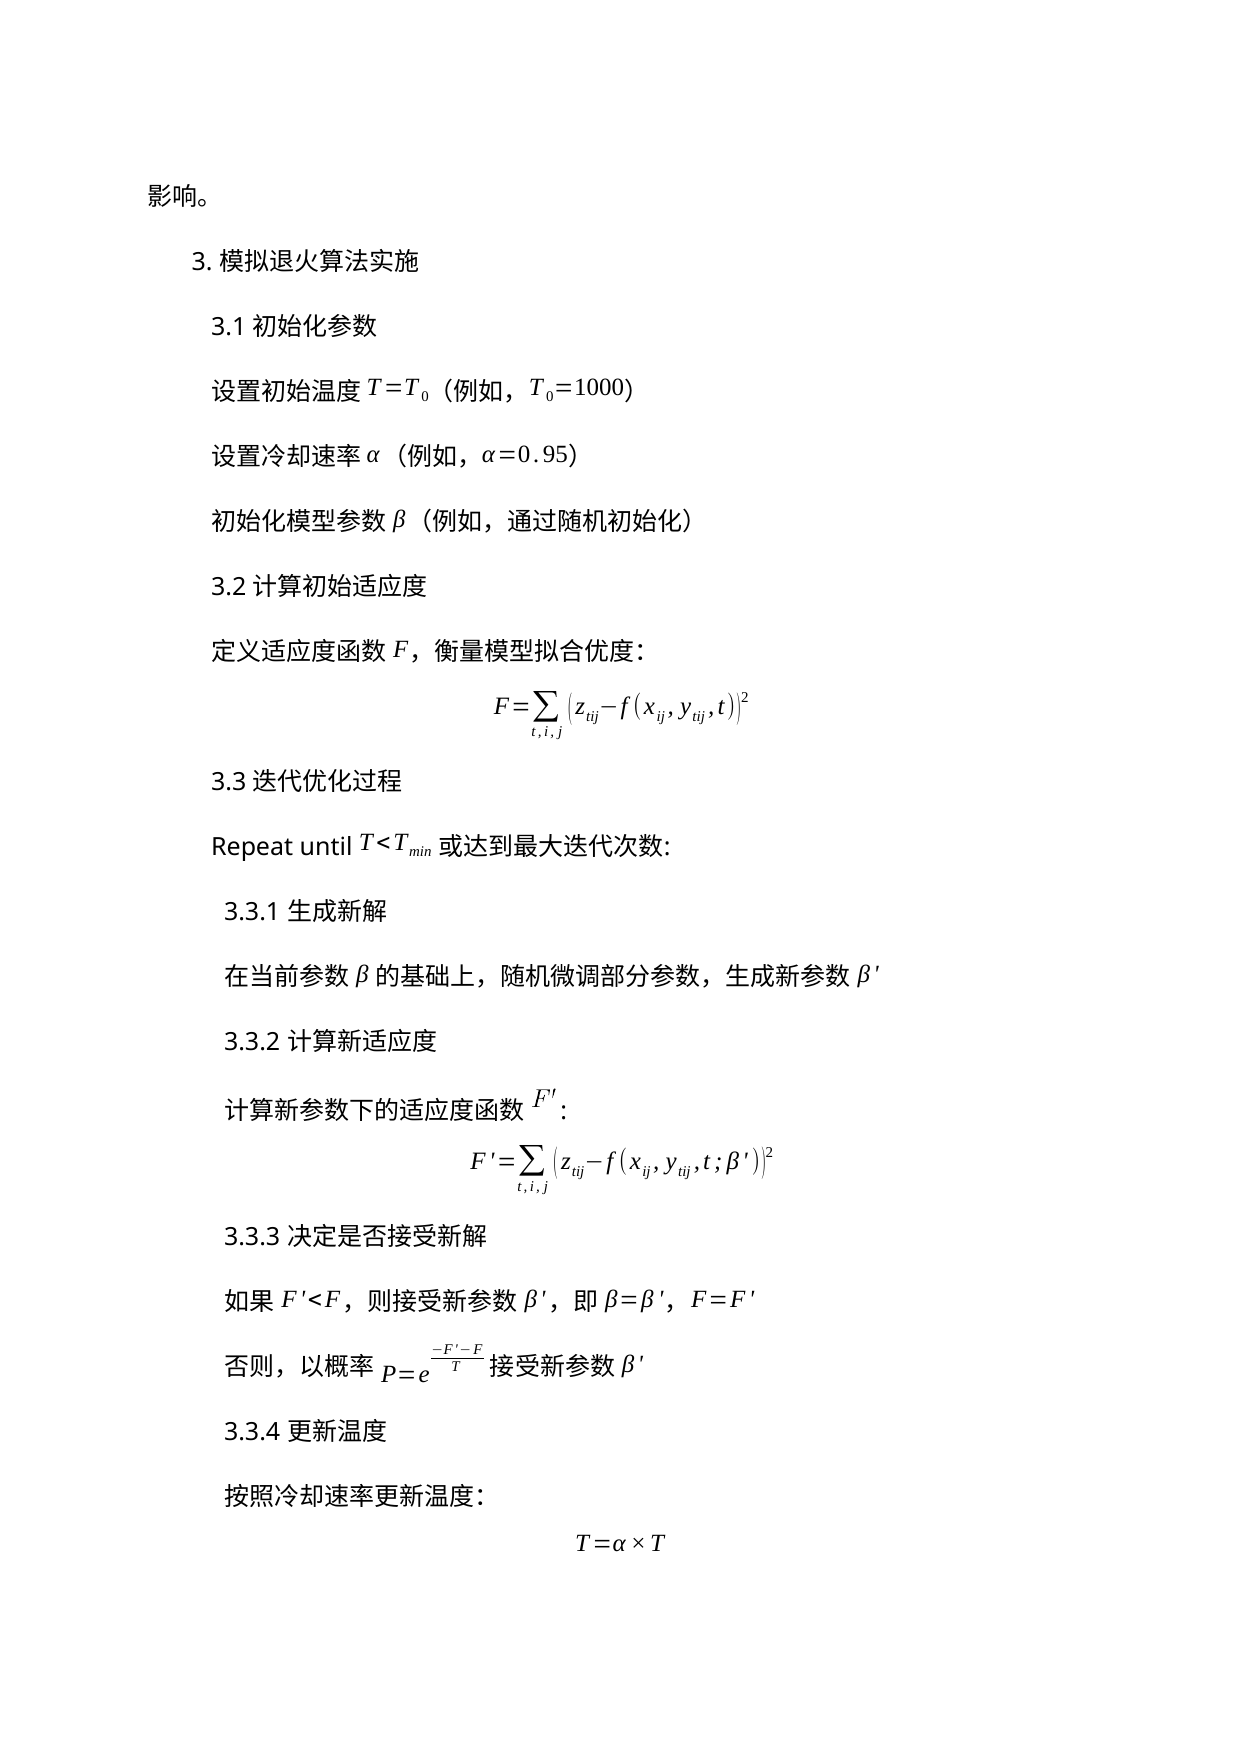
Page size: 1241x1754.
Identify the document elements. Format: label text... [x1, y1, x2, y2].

text 设置初始温度 （例如，） [148, 357, 1092, 422]
text 如果 ，则接受新参数 ，即 ， [148, 1267, 1092, 1332]
text 定义适应度函数 ，衡量模型拟合优度： [148, 617, 1092, 682]
text 否则，以概率 接受新参数 [148, 1332, 1092, 1397]
text 3.3.1 生成新解 [148, 877, 1092, 942]
text 3.1 初始化参数 [148, 292, 1092, 357]
text 在当前参数 的基础上，随机微调部分参数，生成新参数 [148, 942, 1092, 1007]
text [148, 162, 1092, 227]
text 3.3 迭代优化过程 [148, 747, 1092, 812]
text 初始化模型参数 （例如，通过随机初始化） [148, 487, 1092, 552]
text 3.3.3 决定是否接受新解 [148, 1202, 1092, 1267]
text 3.2 计算初始适应度 [148, 552, 1092, 617]
text 3.3.4 更新温度 [148, 1397, 1092, 1462]
text 计算新参数下的适应度函数 : [148, 1072, 1092, 1137]
text 按照冷却速率更新温度： [148, 1462, 1092, 1527]
text Repeat until 或达到最大迭代次数: [148, 812, 1092, 877]
text 3. 模拟退火算法实施 [148, 227, 1092, 292]
text 3.3.2 计算新适应度 [148, 1007, 1092, 1072]
text 设置冷却速率 （例如，） [148, 422, 1092, 487]
